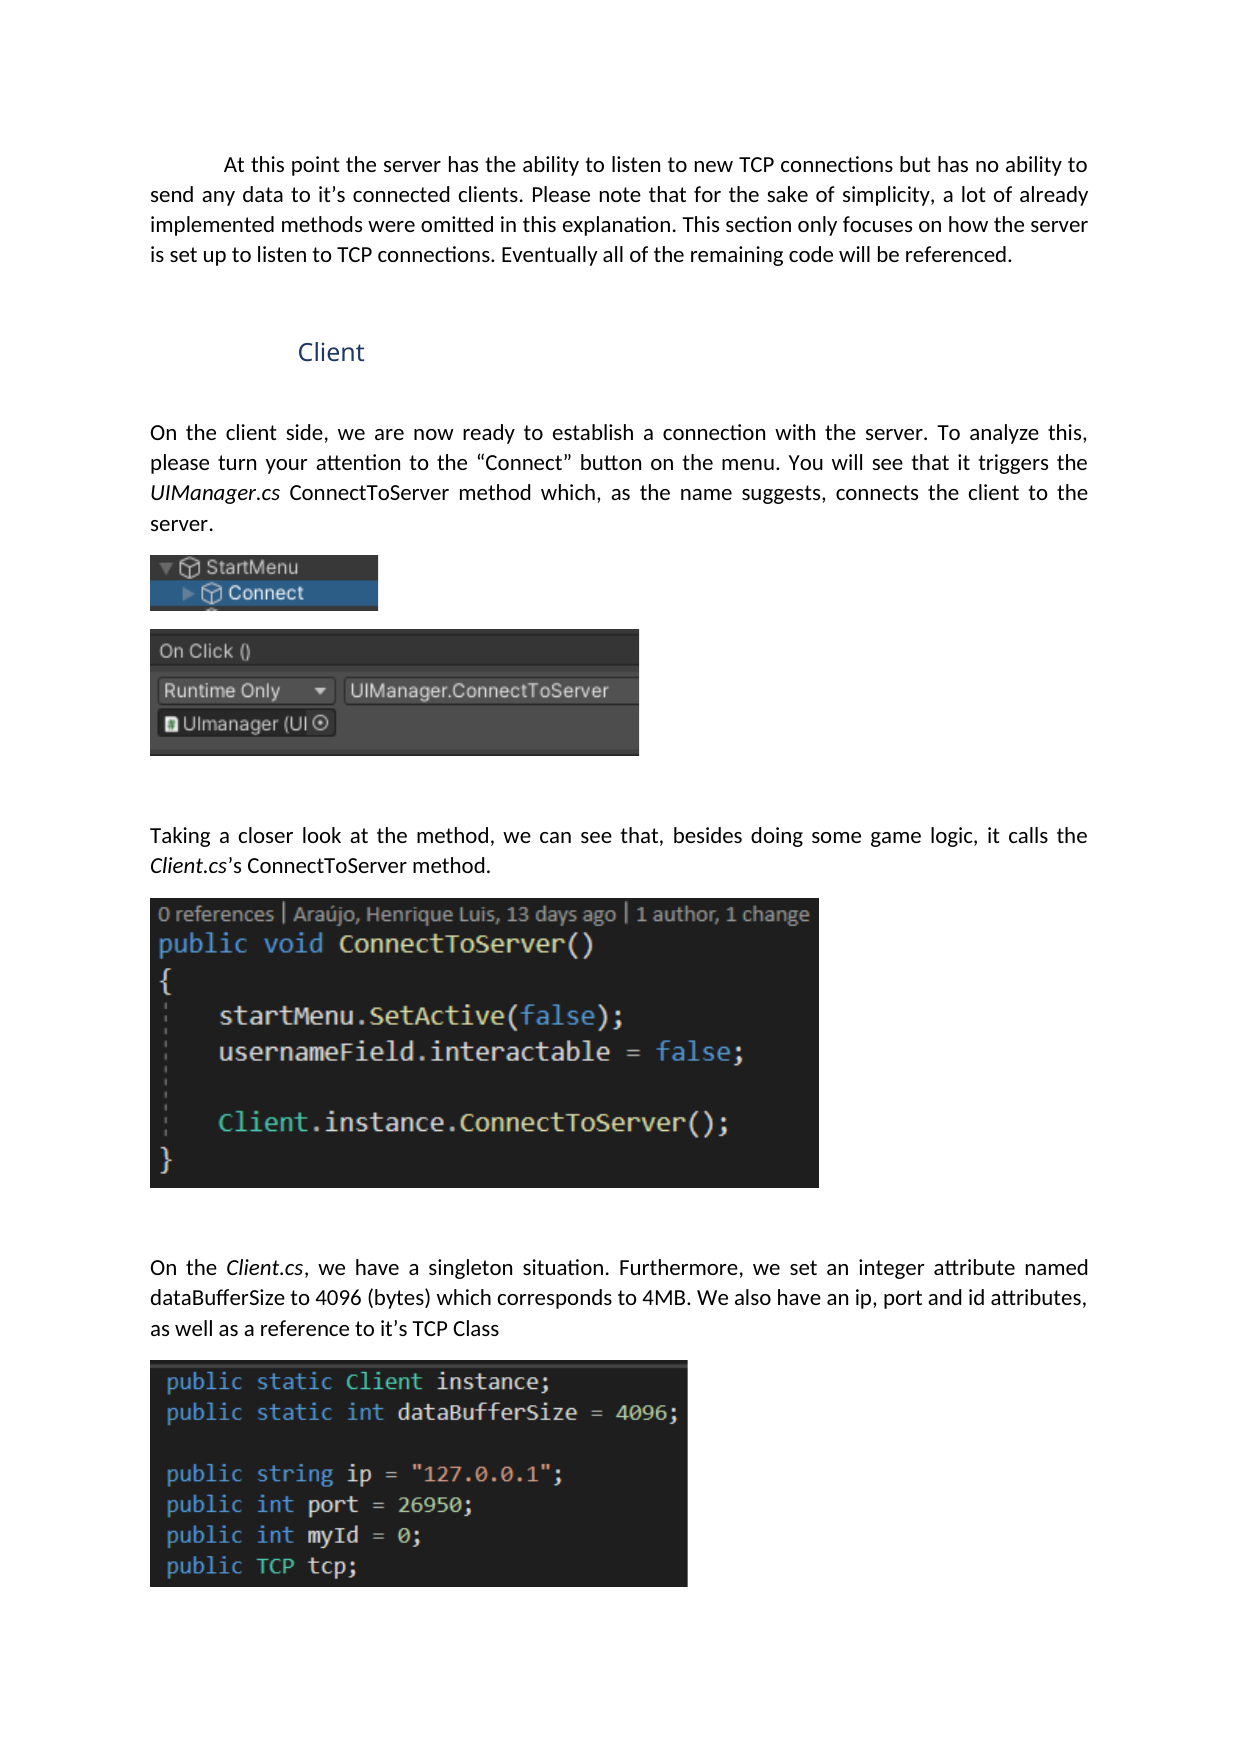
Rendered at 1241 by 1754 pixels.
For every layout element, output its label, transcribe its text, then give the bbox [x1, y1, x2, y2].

text Taking a closer look at the method, we can see that, besides doing some game logic, it calls the Client.cs’s ConnectToServer method. [150, 821, 1090, 879]
picture [150, 629, 640, 756]
text On the Client.cs, we have a singleton situation. Furthermore, we set an integer attribute named dataBufferSize to 4096 (bytes) which corresponds to 4MB. We also have an ip, port and id attributes, as well as a reference to it’s TCP Class [150, 1253, 1090, 1342]
subtitle Client [297, 334, 1090, 368]
picture [150, 898, 819, 1188]
text On the client side, we are now ready to establish a connection with the server. To analyze this, please turn your attention to the “Connect” button on the menu. You will see that it triggers the UIManager.cs ConnectToServer method which, as the name suggests, connects the client to the server. [150, 418, 1090, 537]
picture [150, 1360, 688, 1587]
picture [150, 555, 379, 611]
text At this point the server has the ability to listen to new TCP connections but has no ability to send any data to it’s connected clients. Please note that for the sake of simplicity, a lot of already implemented methods were omitted in this explanation. This section only focuses on how the server is set up to listen to TCP connections. Eventually all of the remaining code will be referenced. [150, 150, 1090, 269]
